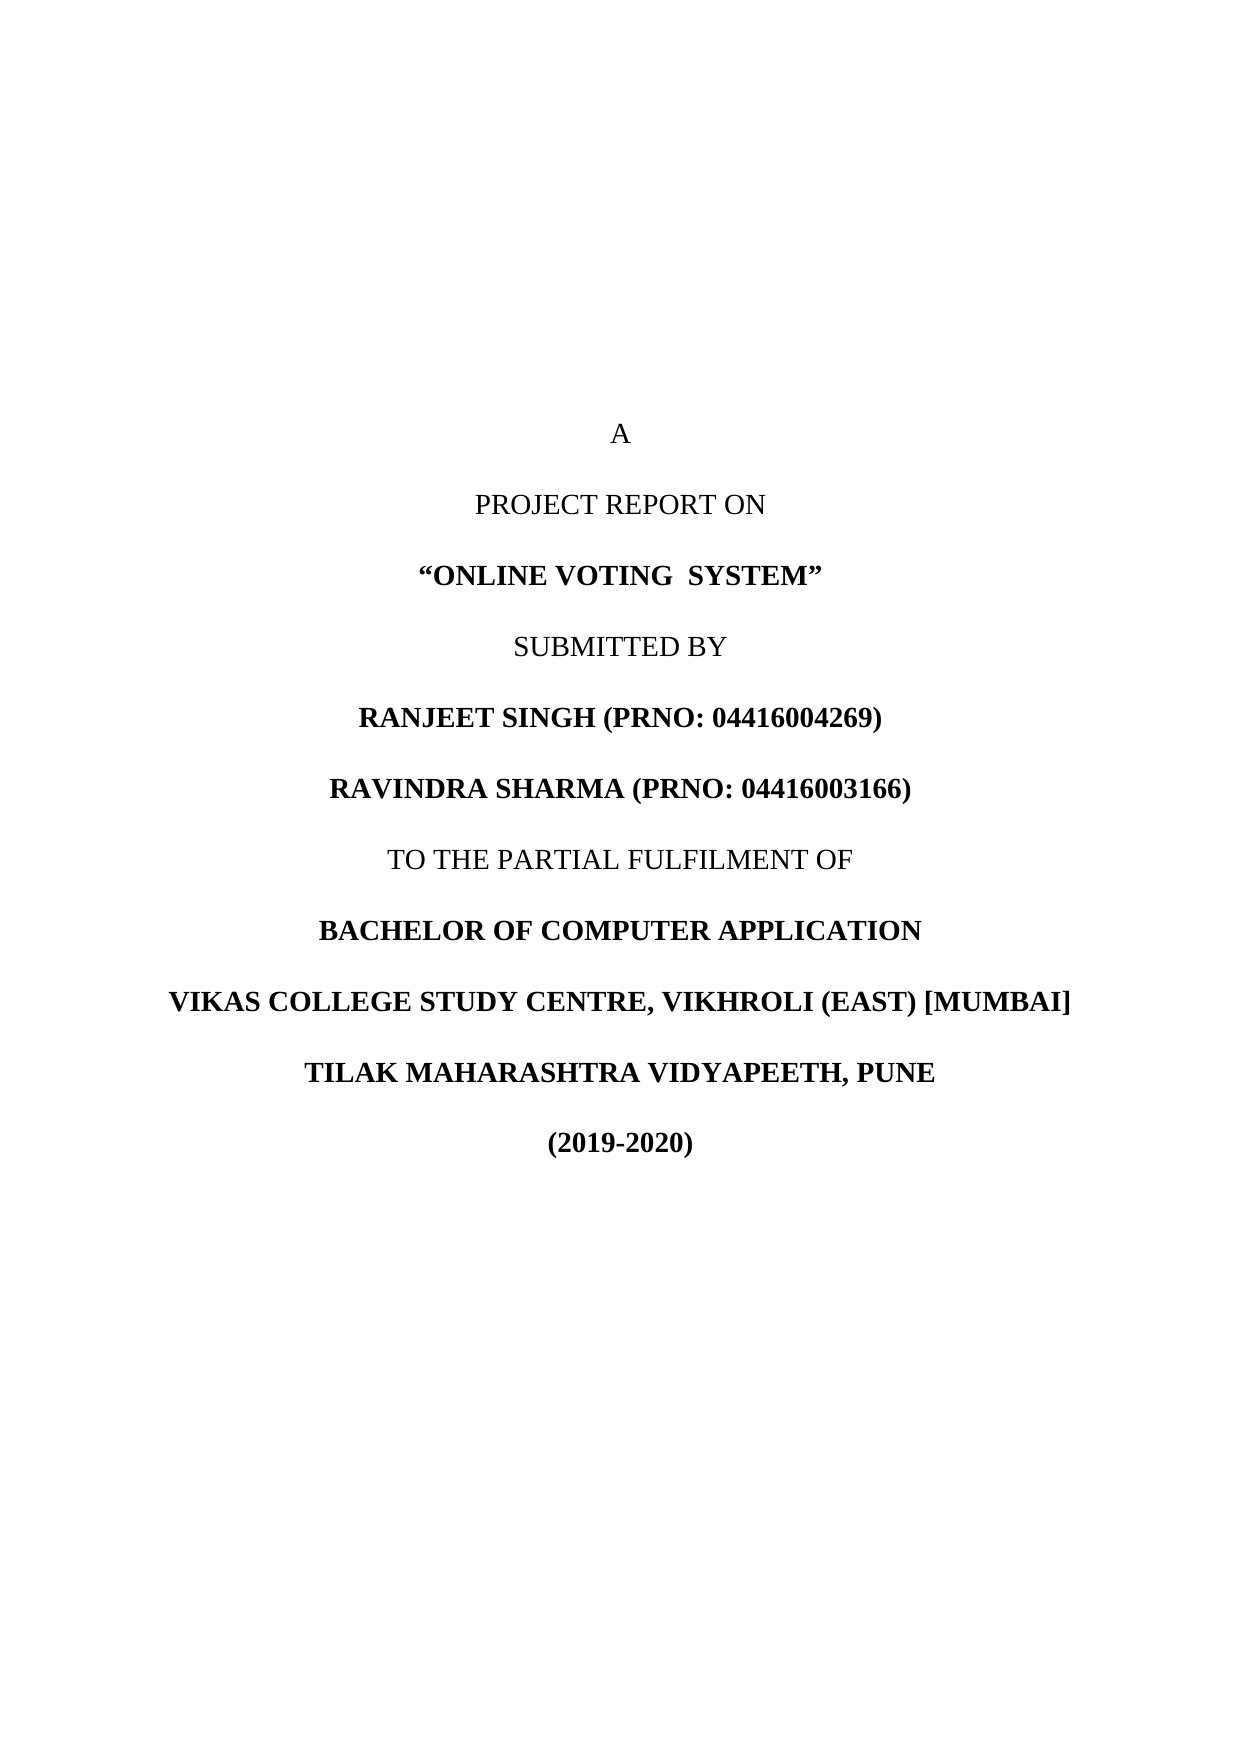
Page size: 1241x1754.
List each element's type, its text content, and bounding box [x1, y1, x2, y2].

text TO THE PARTIAL FULFILMENT OF [168, 842, 1072, 875]
text “ONLINE VOTING SYSTEM” [168, 558, 1072, 592]
text RAVINDRA SHARMA (PRNO: 04416003166) [168, 771, 1072, 804]
text SUBMITTED BY [168, 629, 1072, 663]
text PROJECT REPORT ON [168, 487, 1072, 520]
text VIKAS COLLEGE STUDY CENTRE, VIKHROLI (EAST) [MUMBAI] TILAK MAHARASHTRA VIDYAPEETH, PUNE [168, 984, 1072, 1088]
text (2019-2020) [168, 1125, 1073, 1159]
text BACHELOR OF COMPUTER APPLICATION [168, 913, 1072, 947]
text A [37, 416, 1203, 449]
text RANJEET SINGH (PRNO: 04416004269) [168, 700, 1072, 734]
